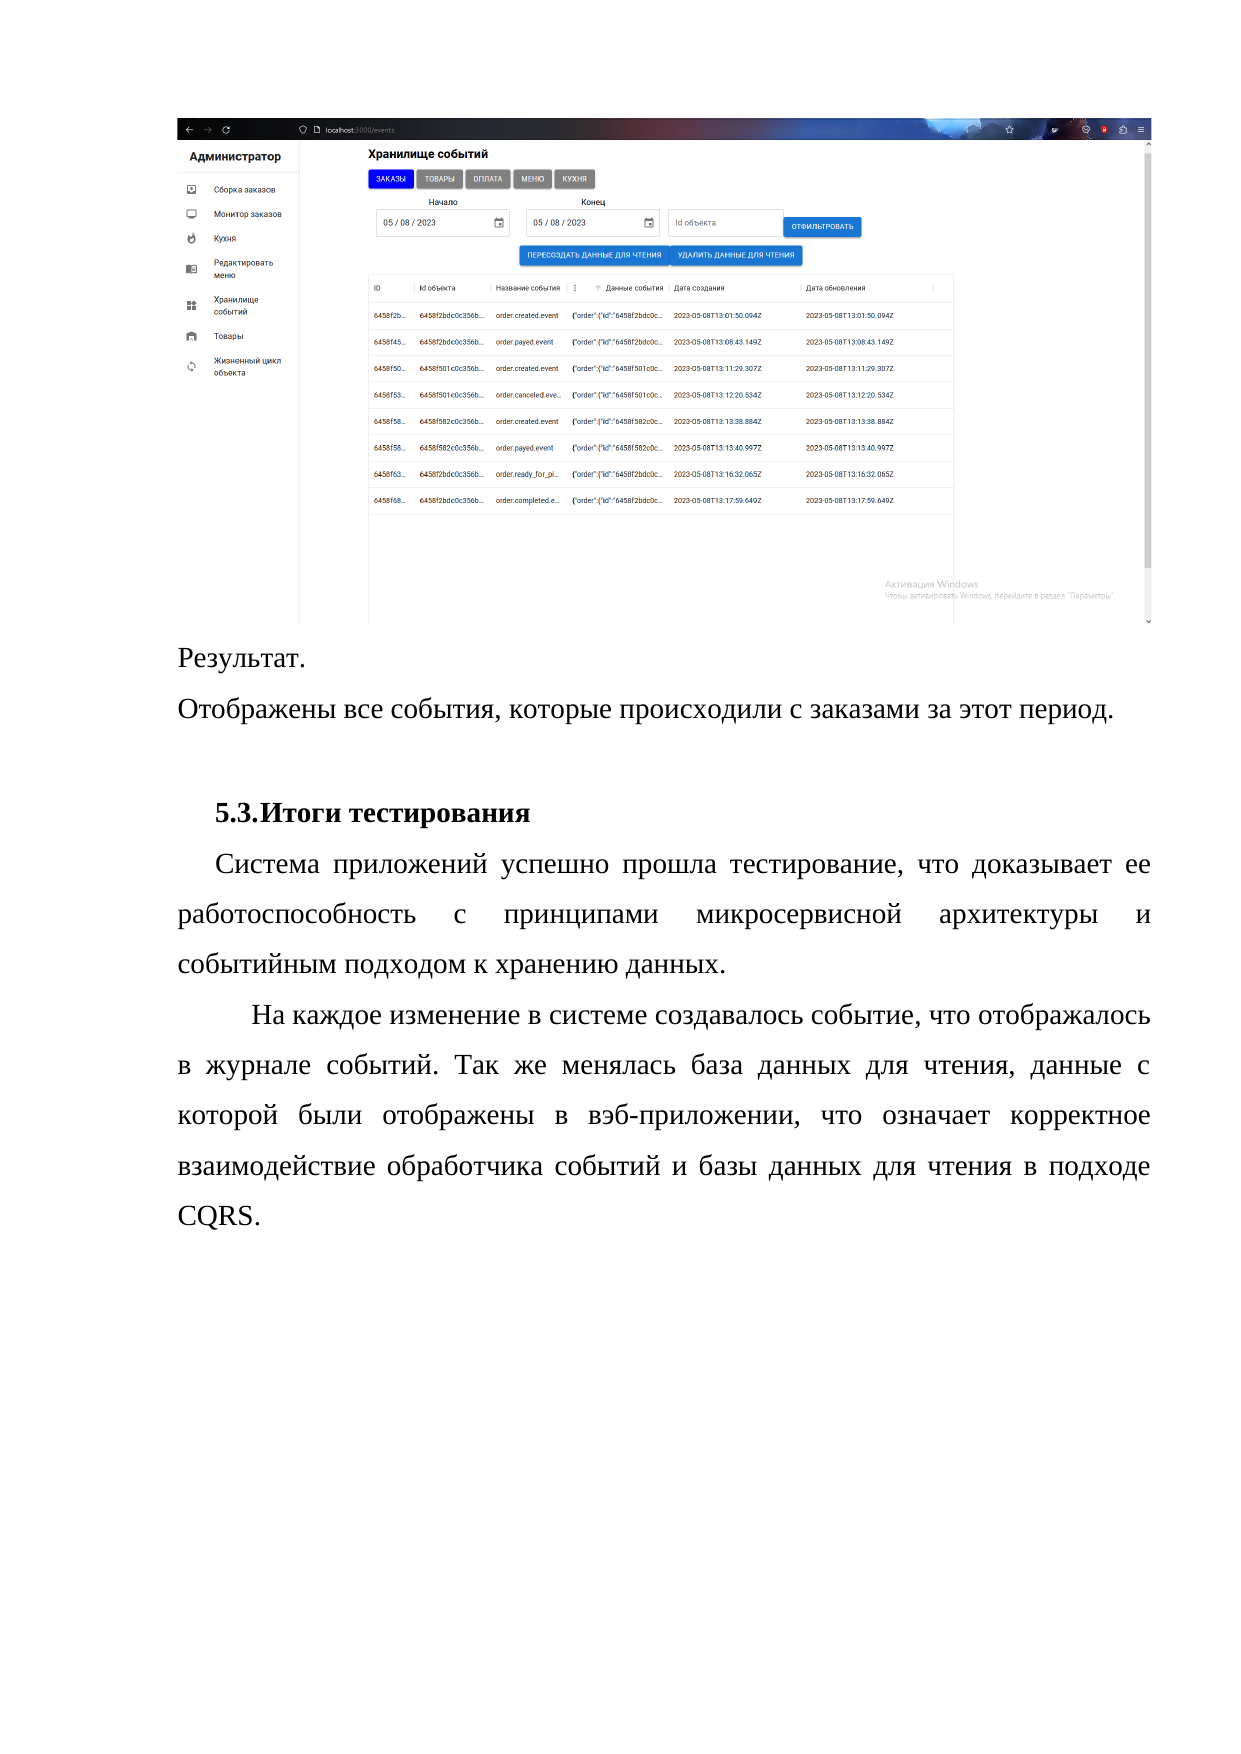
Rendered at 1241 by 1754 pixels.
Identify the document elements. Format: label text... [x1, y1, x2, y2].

text Отображены все события, которые происходили с заказами за этот период. [177, 691, 1152, 724]
subtitle Итоги тестирования [215, 796, 1152, 829]
text Результат. [177, 640, 1152, 674]
picture [177, 118, 1152, 624]
text На каждое изменение в системе создавалось событие, что отображалось в журнале событий. Так же менялась база данных для чтения, данные с которой были отображены в вэб-приложении, что означает корректное взаимодействие обработчика событий и базы данных для чтения в подходе CQRS. [177, 997, 1152, 1232]
text Система приложений успешно прошла тестирование, что доказывает ее работоспособность с принципами микросервисной архитектуры и событийным подходом к хранению данных. [177, 846, 1152, 980]
